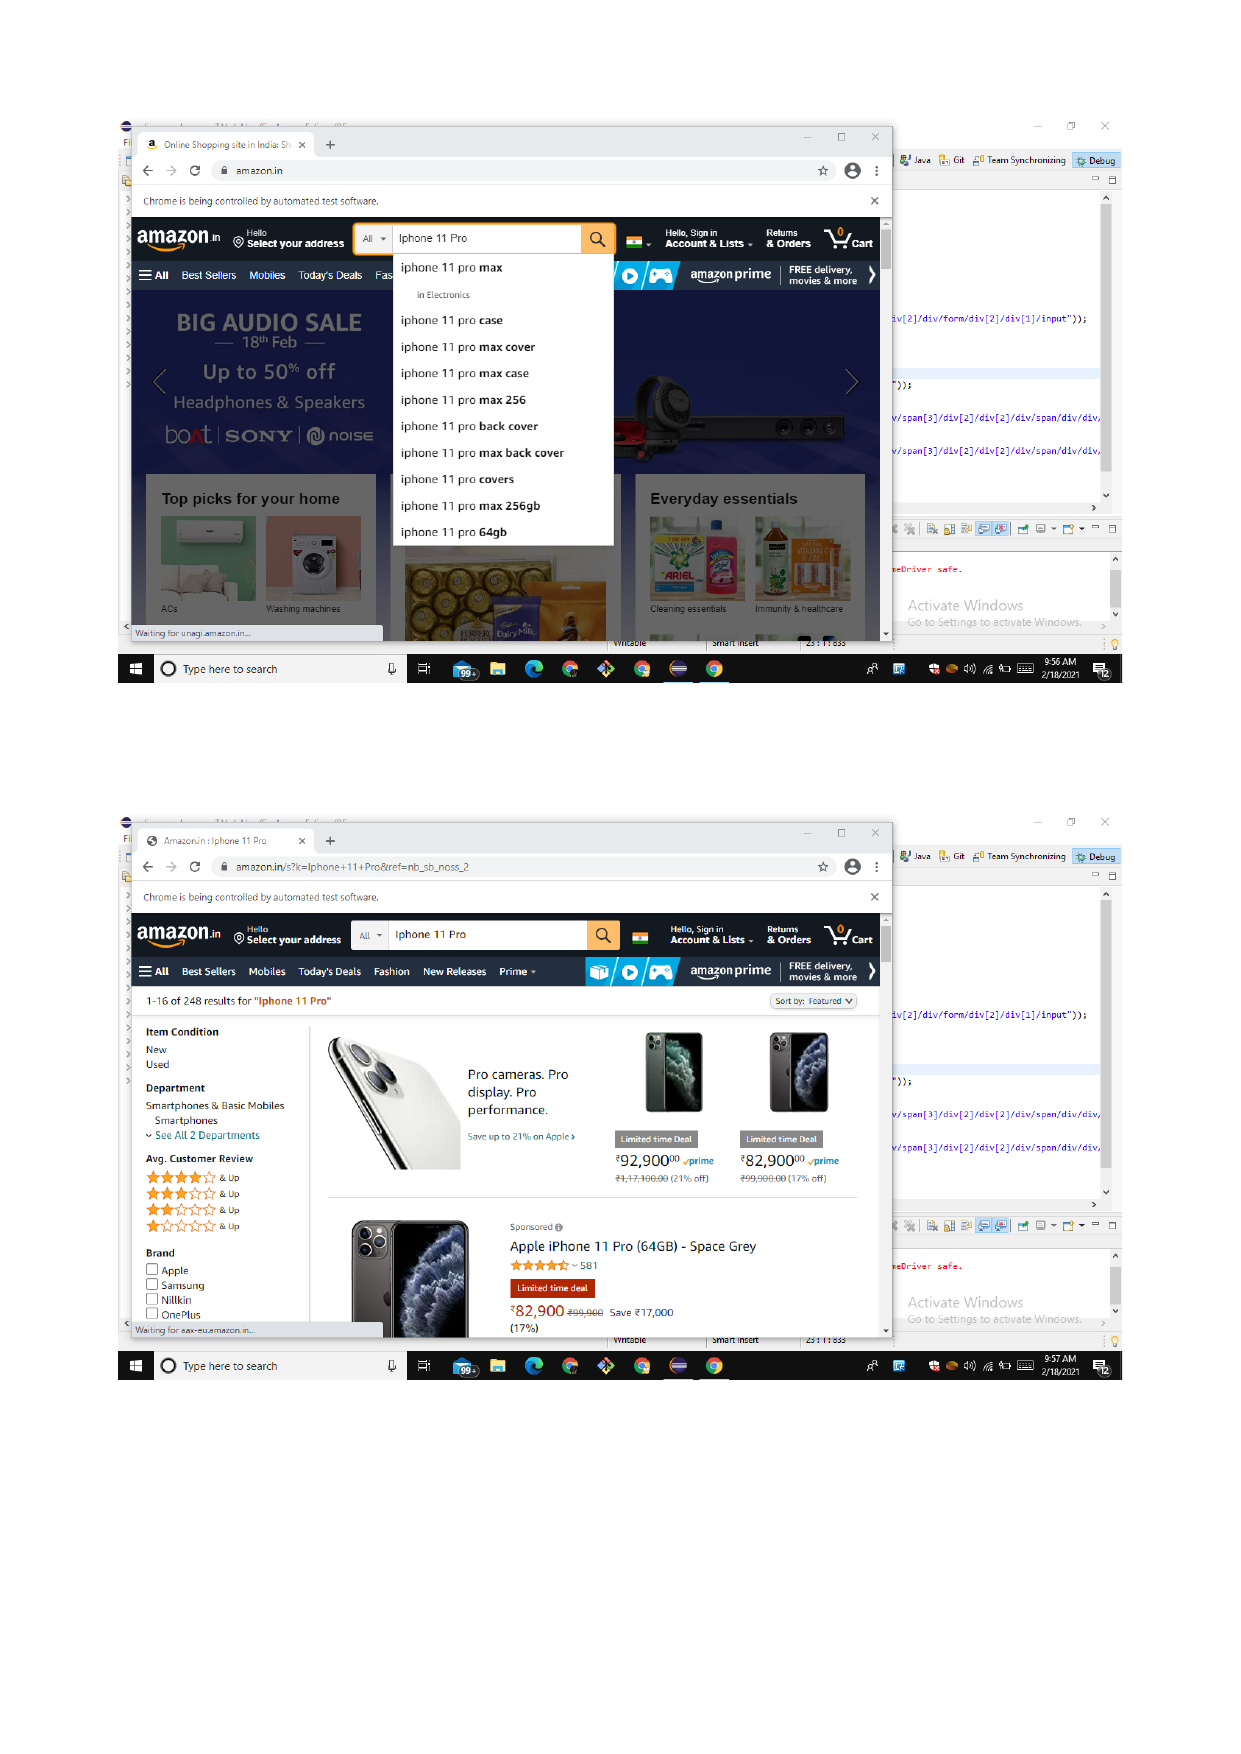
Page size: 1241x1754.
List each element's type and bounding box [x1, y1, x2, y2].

picture [118, 118, 1123, 683]
picture [118, 814, 1123, 1380]
